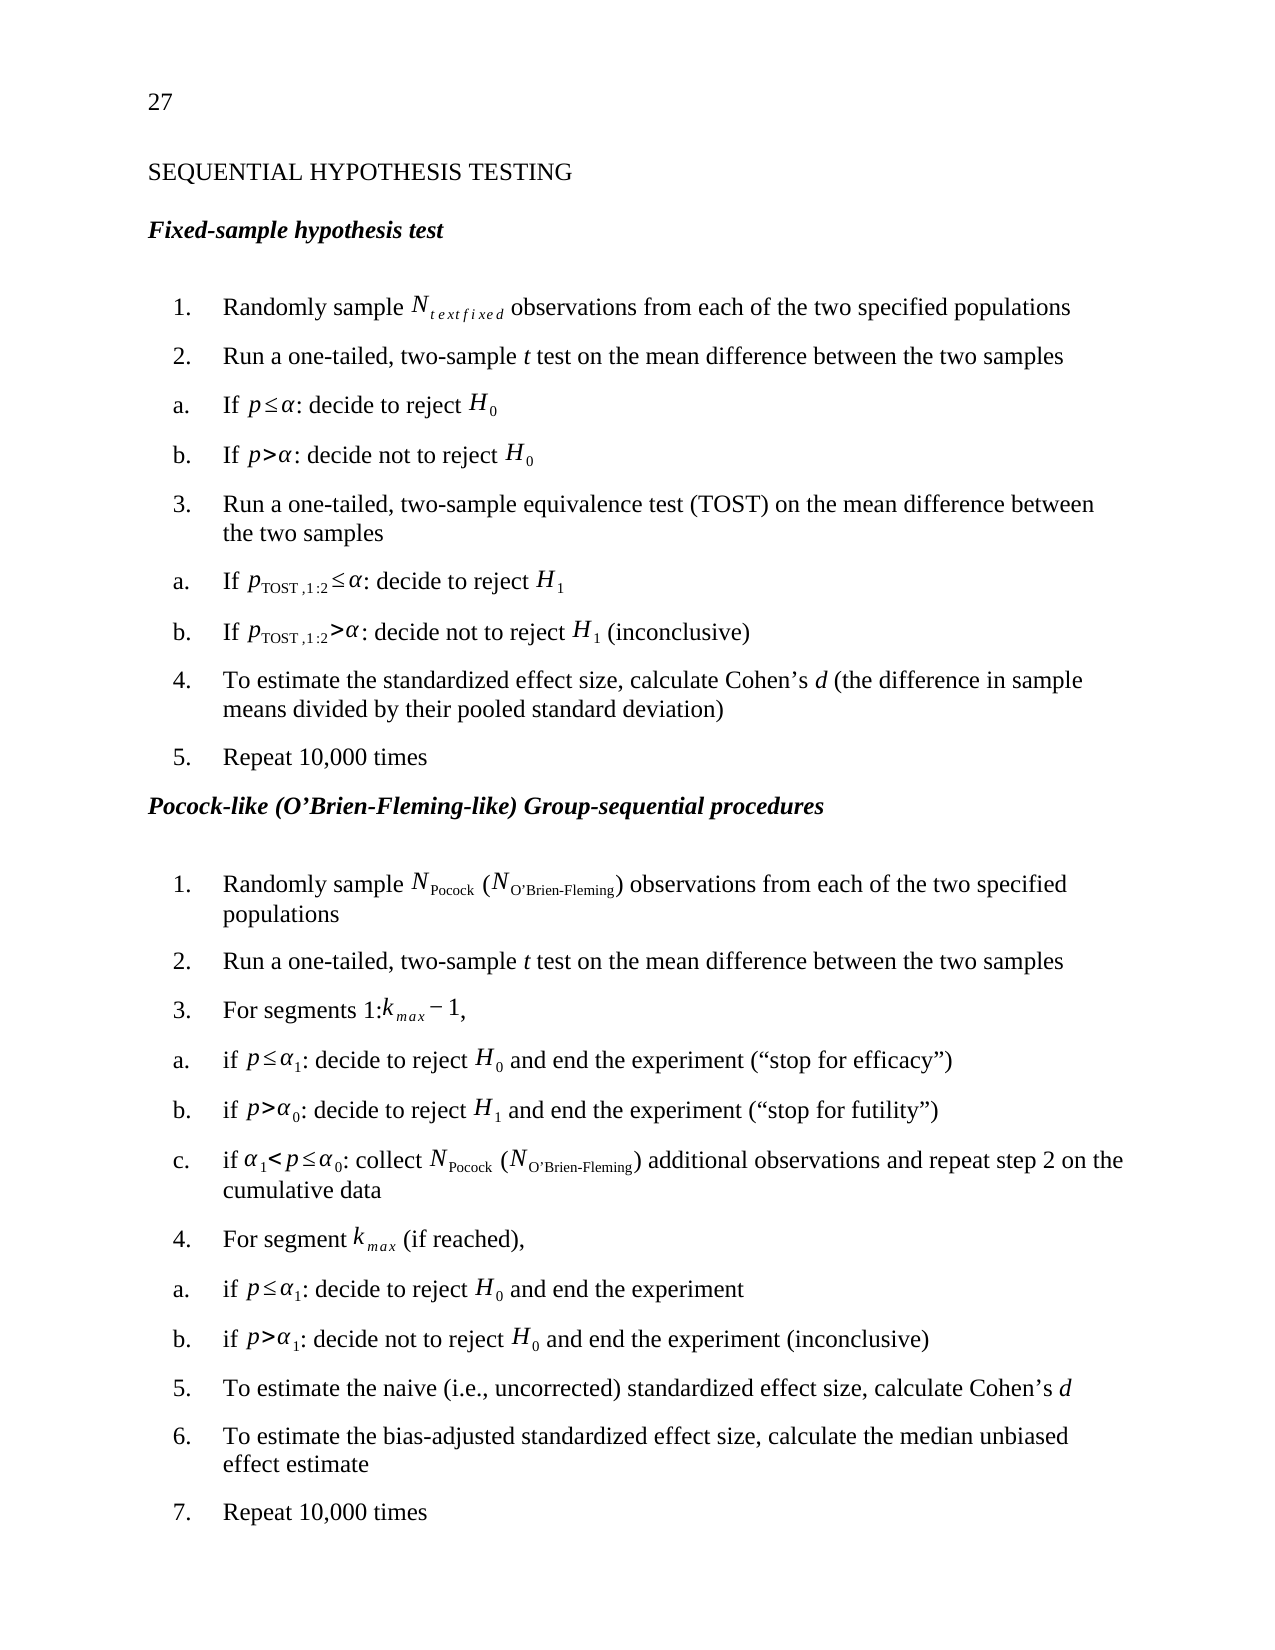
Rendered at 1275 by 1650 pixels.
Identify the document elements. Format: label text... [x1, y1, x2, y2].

list if : decide not to reject and end the experiment (inconclusive) [173, 1323, 1127, 1354]
list Run a one-tailed, two-sample t test on the mean difference between the two samples [173, 946, 1127, 975]
list if : decide to reject and end the experiment [173, 1273, 1127, 1304]
list For segments 1:, [173, 994, 1127, 1025]
list if : decide to reject and end the experiment (“stop for futility”) [173, 1094, 1127, 1125]
list If : decide not to reject (inconclusive) [173, 615, 1127, 647]
list Run a one-tailed, two-sample t test on the mean difference between the two samples [173, 341, 1127, 370]
subtitle Fixed-sample hypothesis test [148, 215, 1127, 244]
list if : decide to reject and end the experiment (“stop for efficacy”) [173, 1044, 1127, 1075]
list To estimate the bias-adjusted standardized effect size, calculate the median unbiased effect estimate [173, 1421, 1127, 1478]
list For segment (if reached), [173, 1223, 1127, 1254]
subtitle Pocock-like (O’Brien-Fleming-like) Group-sequential procedures [148, 791, 1127, 820]
list Randomly sample () observations from each of the two specified populations [173, 867, 1127, 928]
list if : collect () additional observations and repeat step 2 on the cumulative data [173, 1144, 1127, 1204]
list If : decide to reject [173, 565, 1127, 597]
list If : decide to reject [173, 389, 1127, 420]
list Repeat 10,000 times [173, 742, 1127, 770]
list To estimate the standardized effect size, calculate Cohen’s d (the difference in sample means divided by their pooled standard deviation) [173, 665, 1127, 723]
list Repeat 10,000 times [173, 1497, 1127, 1526]
list If : decide not to reject [173, 439, 1127, 470]
list To estimate the naive (i.e., uncorrected) standardized effect size, calculate Cohen’s d [173, 1373, 1127, 1402]
list Randomly sample observations from each of the two specified populations [173, 291, 1127, 322]
list Run a one-tailed, two-sample equivalence test (TOST) on the mean difference between the two samples [173, 489, 1127, 546]
